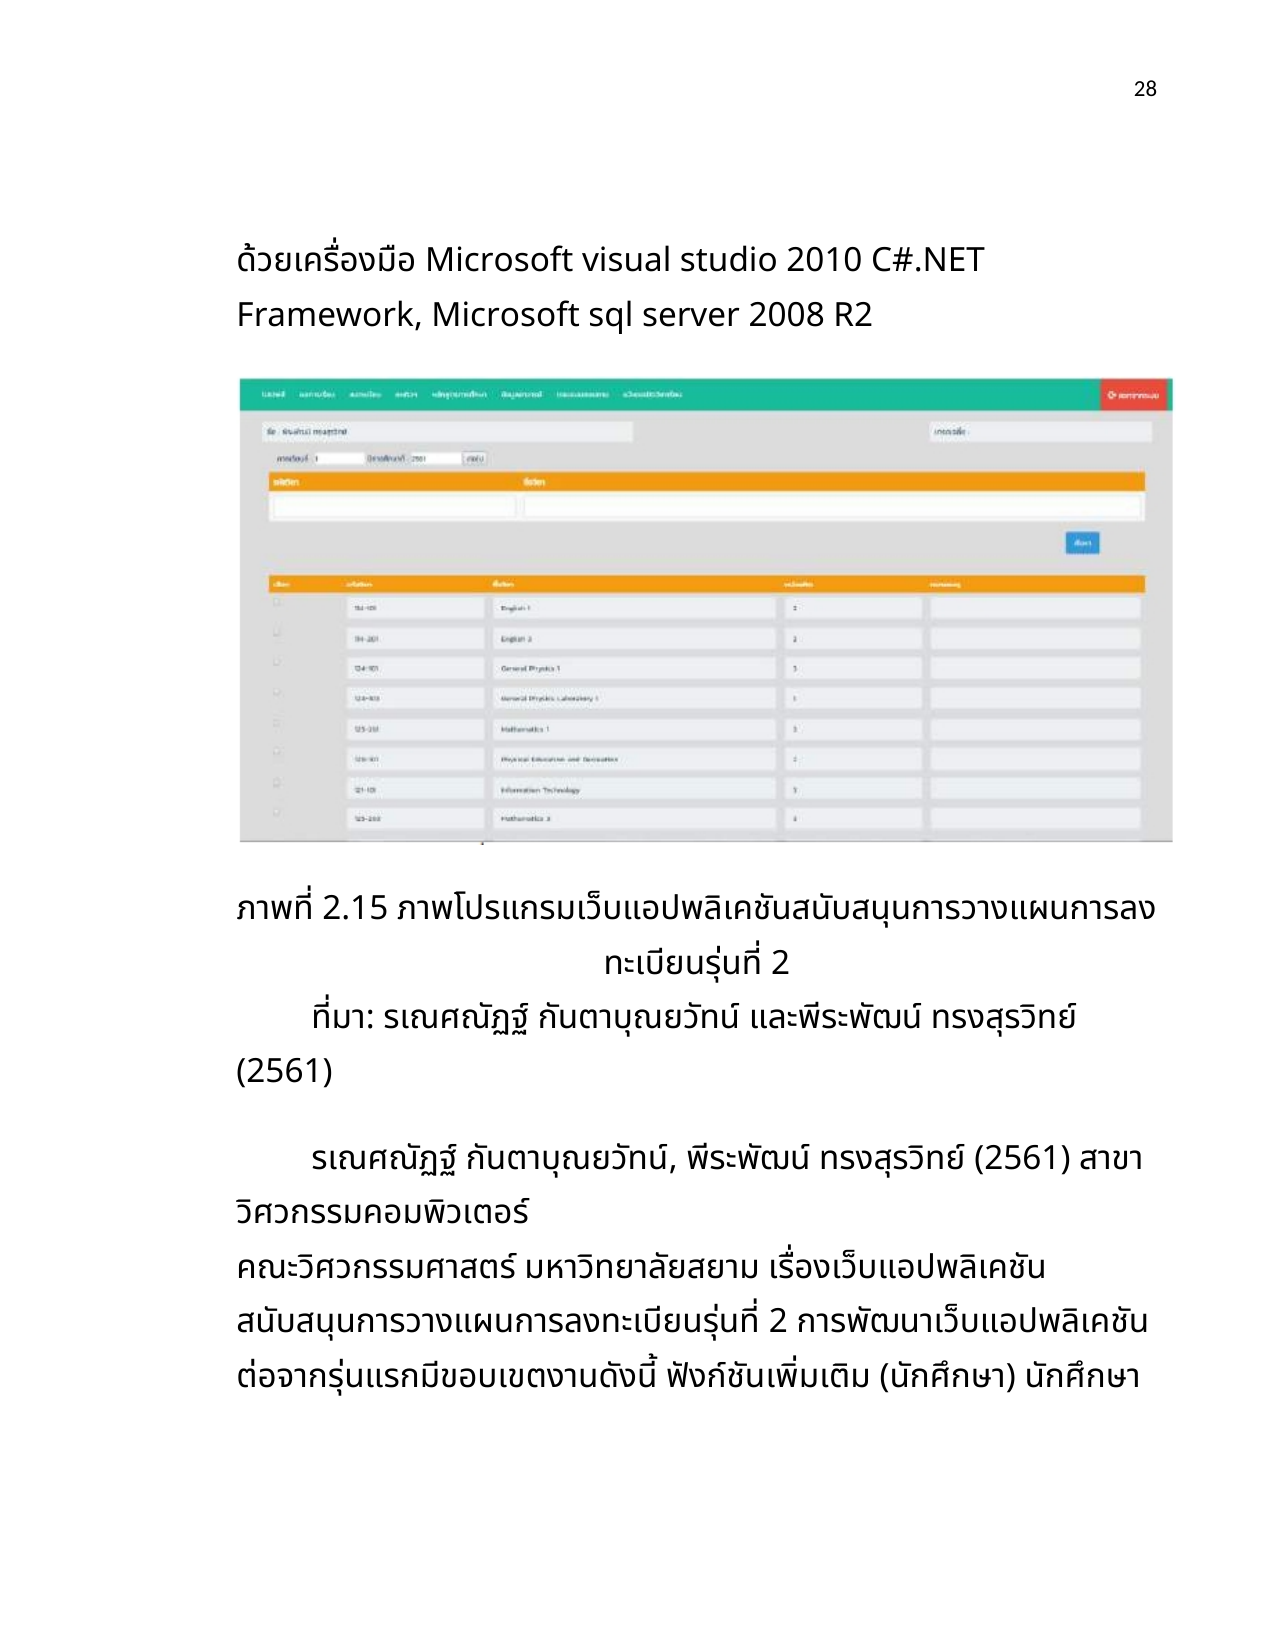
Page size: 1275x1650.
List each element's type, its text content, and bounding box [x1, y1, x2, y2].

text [236, 236, 1157, 336]
text ภาพที่ 2.15 ภาพโปรแกรมเว็บแอปพลิเคชันสนับสนุนการวางแผนการลงทะเบียนรุ่นที่ 2 [236, 884, 1157, 989]
text ที่มา: รเณศณัฏฐ์ กันตาบุณยวัทน์ และพีระพัฒน์ ทรงสุรวิทย์ (2561) [236, 993, 1157, 1093]
picture [236, 376, 1177, 845]
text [236, 1134, 1157, 1402]
